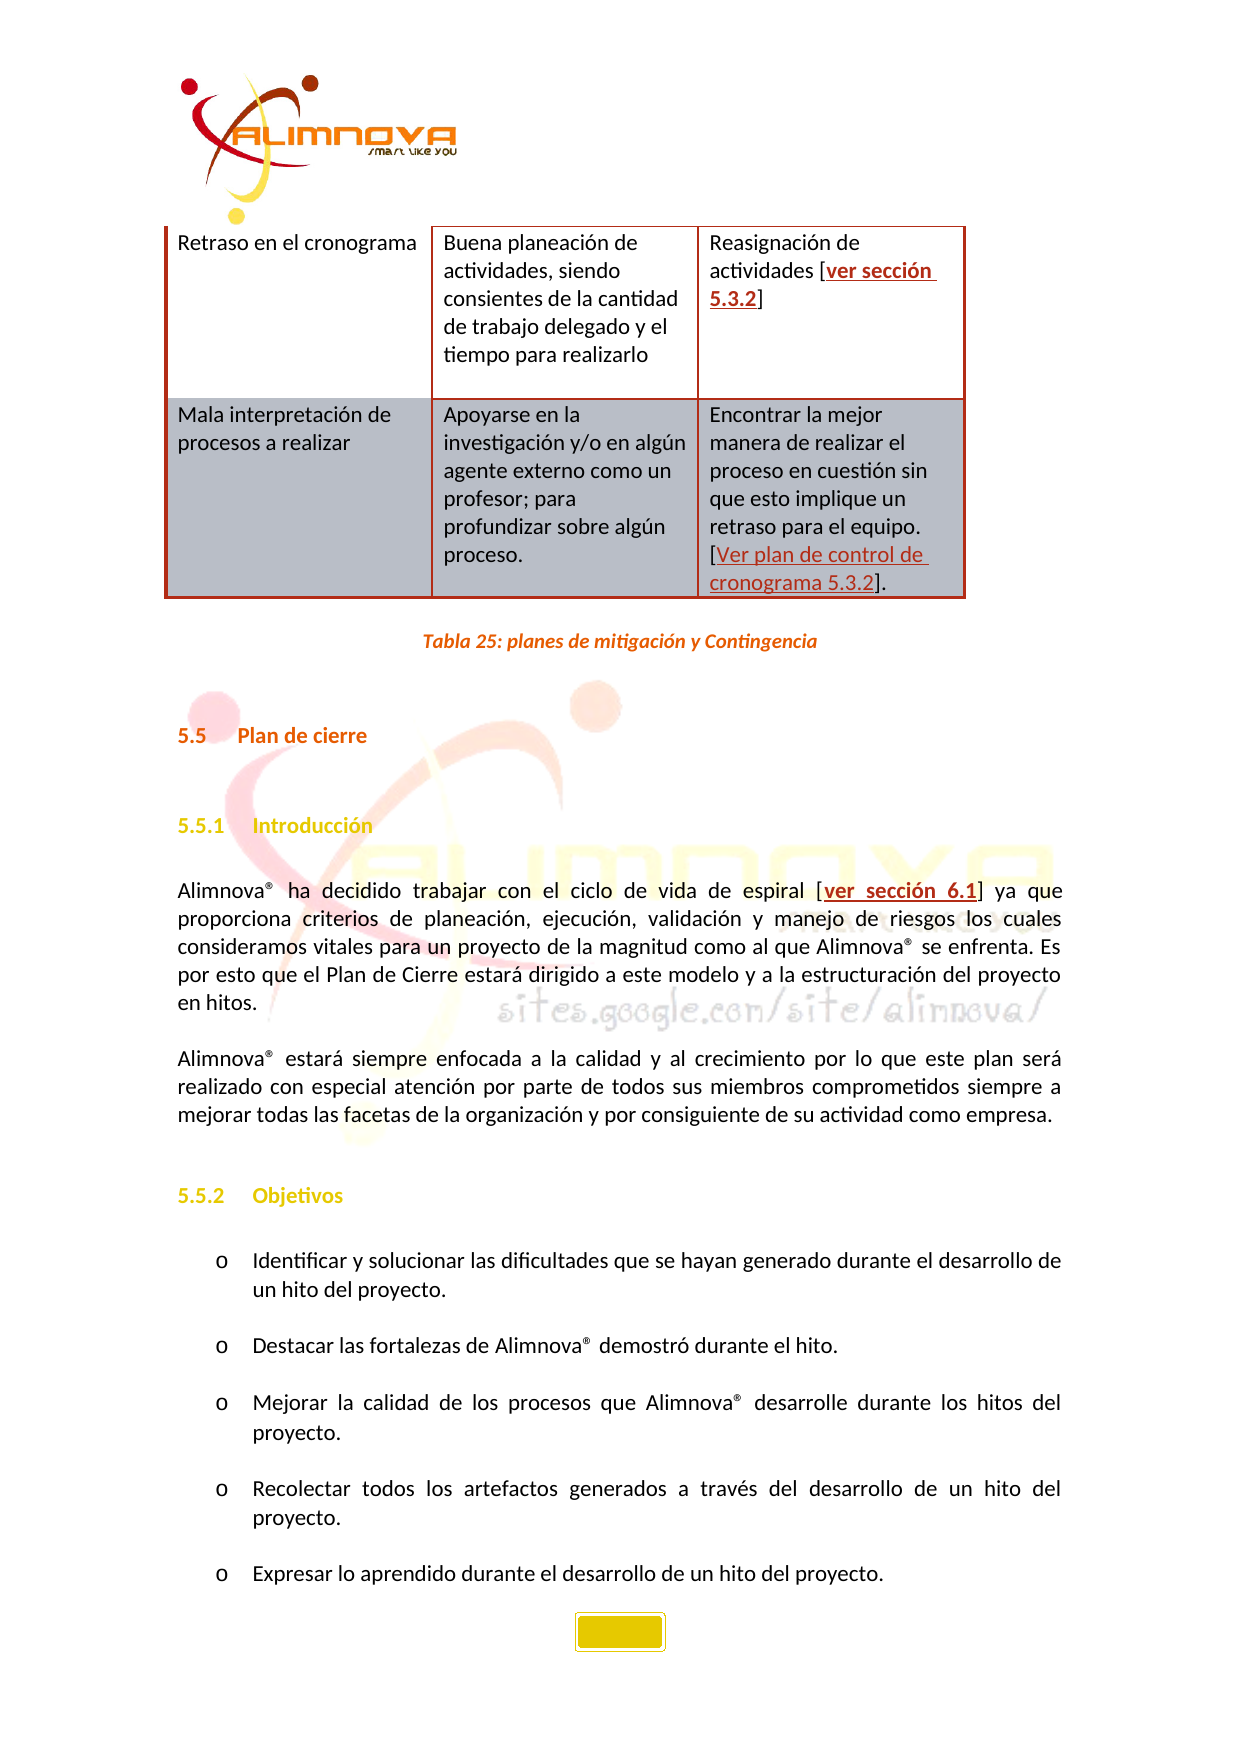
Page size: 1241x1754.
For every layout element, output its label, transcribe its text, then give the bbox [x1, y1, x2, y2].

list Destacar las fortalezas de Alimnova® demostró durante el hito. [215, 1331, 1063, 1361]
list Recolectar todos los artefactos generados a través del desarrollo de un hito del proyecto. [215, 1474, 1063, 1531]
list Mejorar la calidad de los procesos que Alimnova® desarrolle durante los hitos del proyecto. [215, 1388, 1063, 1446]
subtitle Objetivos [177, 1181, 1063, 1209]
picture [177, 73, 458, 226]
list Expresar lo aprendido durante el desarrollo de un hito del proyecto. [215, 1559, 1063, 1588]
table_cell Reasignación de actividades [ver sección 5.3.2] [699, 227, 963, 398]
table_cell Apoyarse en la investigación y/o en algún agente externo como un profesor; para profundizar sobre algún proceso. [433, 400, 697, 596]
text Alimnova® ha decidido trabajar con el ciclo de vida de espiral [ver sección 6.1] ya que proporciona criterios de planeación, ejecución, validación y manejo de riesgos los cuales consideramos vitales para un proyecto de la magnitud como al que Alimnova® se enfrenta. Es por esto que el Plan de Cierre estará dirigido a este modelo y a la estructuración del proyecto en hitos. [177, 876, 1063, 1016]
table_cell Encontrar la mejor manera de realizar el proceso en cuestión sin que esto implique un retraso para el equipo. [Ver plan de control de cronograma 5.3.2]. [699, 400, 963, 596]
text Alimnova® estará siempre enfocada a la calidad y al crecimiento por lo que este plan será realizado con especial atención por parte de todos sus miembros comprometidos siempre a mejorar todas las facetas de la organización y por consiguiente de su actividad como empresa. [177, 1044, 1063, 1128]
subtitle Introducción [177, 811, 1063, 839]
table_cell Retraso en el cronograma [168, 226, 431, 398]
table_cell Buena planeación de actividades, siendo consientes de la cantidad de trabajo delegado y el tiempo para realizarlo [433, 227, 697, 398]
subtitle Plan de cierre [177, 722, 1063, 749]
table_cell Mala interpretación de procesos a realizar [168, 398, 431, 596]
list Identificar y solucionar las dificultades que se hayan generado durante el desarrollo de un hito del proyecto. [215, 1246, 1063, 1303]
